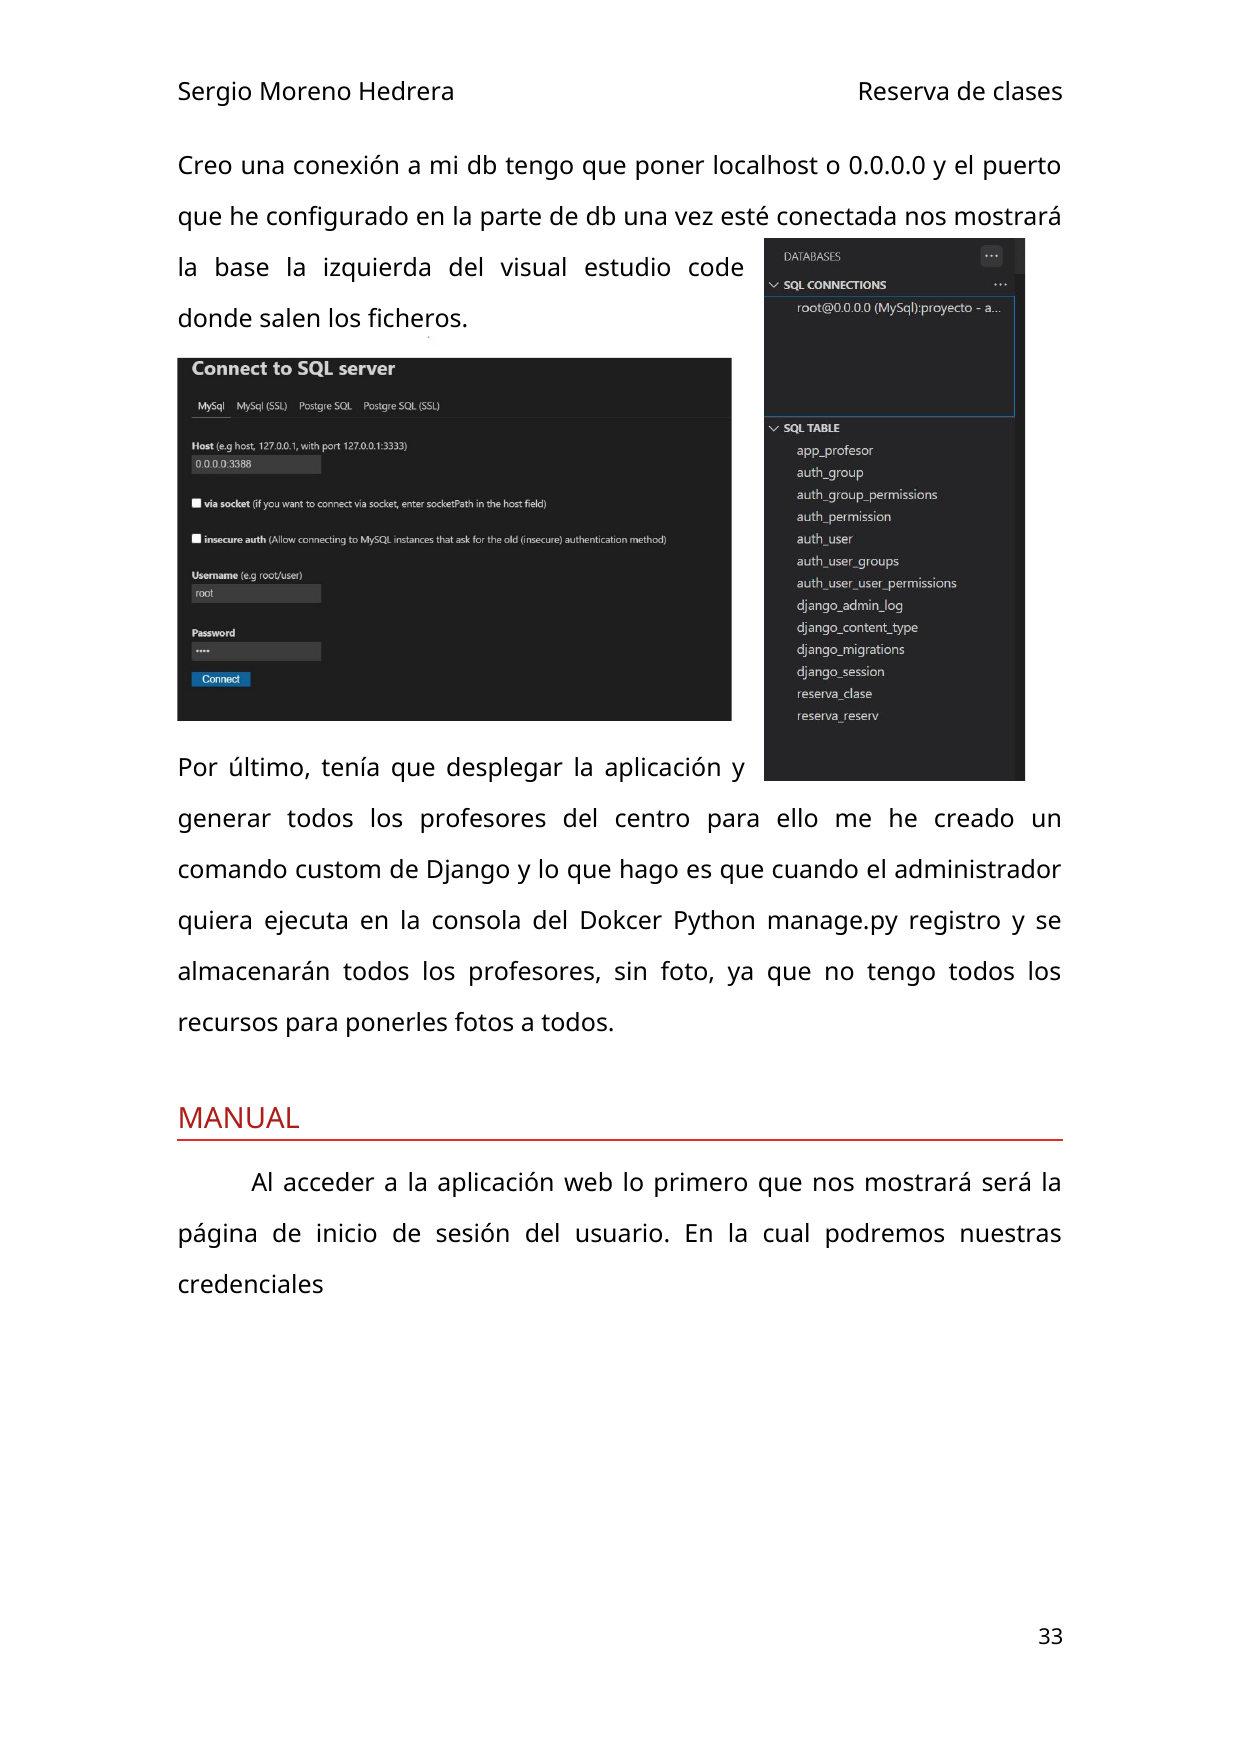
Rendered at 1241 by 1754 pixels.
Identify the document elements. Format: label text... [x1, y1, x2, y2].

picture [177, 336, 732, 721]
text Por último, tenía que desplegar la aplicación y generar todos los profesores del centro para ello me he creado un comando custom de Django y lo que hago es que cuando el administrador quiera ejecuta en la consola del Dokcer Python manage.py registro y se almacenarán todos los profesores, sin foto, ya que no tengo todos los recursos para ponerles fotos a todos. [177, 428, 1063, 1039]
picture [764, 238, 1025, 781]
text Creo una conexión a mi db tengo que poner localhost o 0.0.0.0 y el puerto que he configurado en la parte de db una vez esté conectada nos mostrará la base la izquierda del visual estudio code donde salen los ficheros. [177, 148, 1063, 335]
text Al acceder a la aplicación web lo primero que nos mostrará será la página de inicio de sesión del usuario. En la cual podremos nuestras credenciales [177, 1164, 1063, 1301]
subtitle MANUAL [177, 1098, 1063, 1139]
